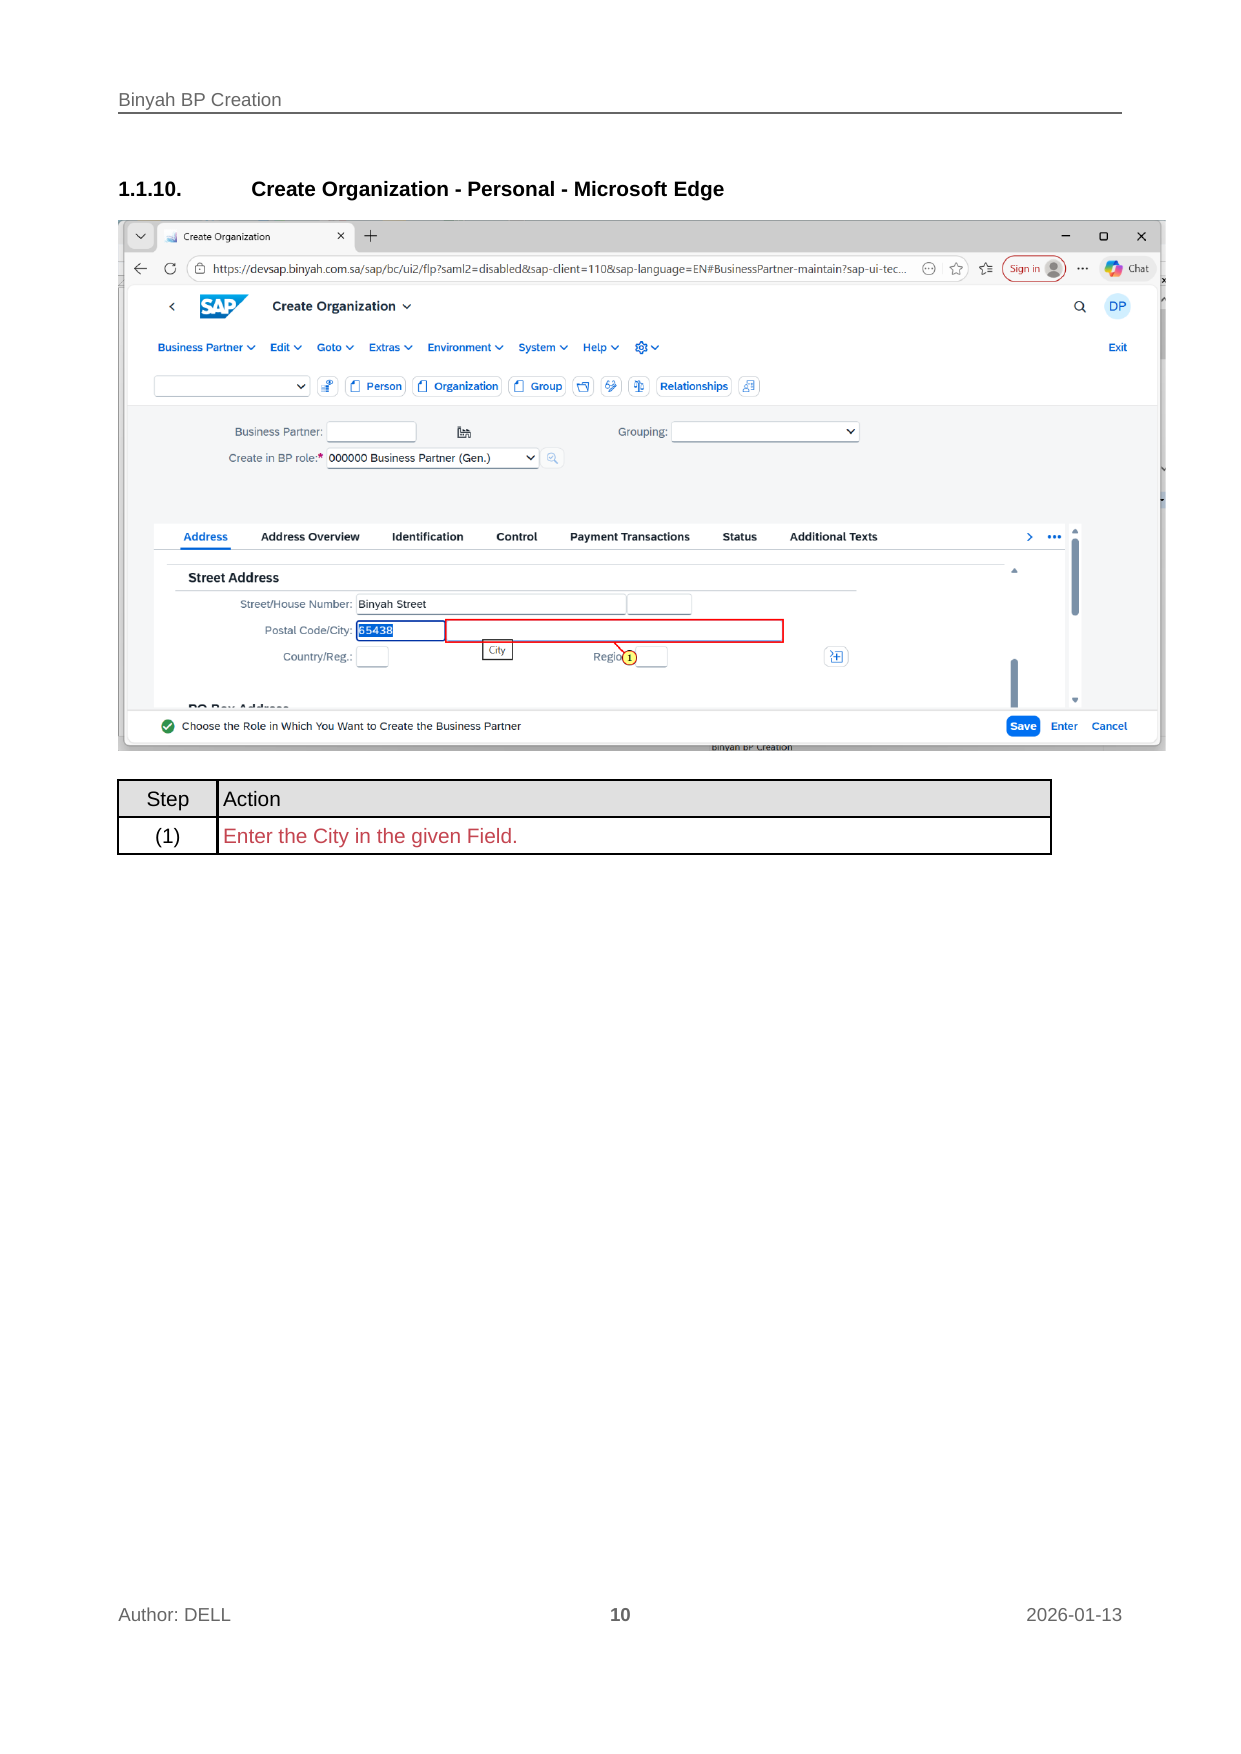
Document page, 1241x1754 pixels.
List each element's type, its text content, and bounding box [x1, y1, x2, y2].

table_header Step [119, 781, 216, 816]
table_header Action [219, 781, 1050, 816]
table_cell Enter the City in the given Field. [219, 818, 1050, 853]
picture [118, 220, 1166, 751]
table_cell (1) [119, 818, 216, 853]
text Create Organization - Personal - Microsoft​ Edge [118, 177, 1122, 201]
